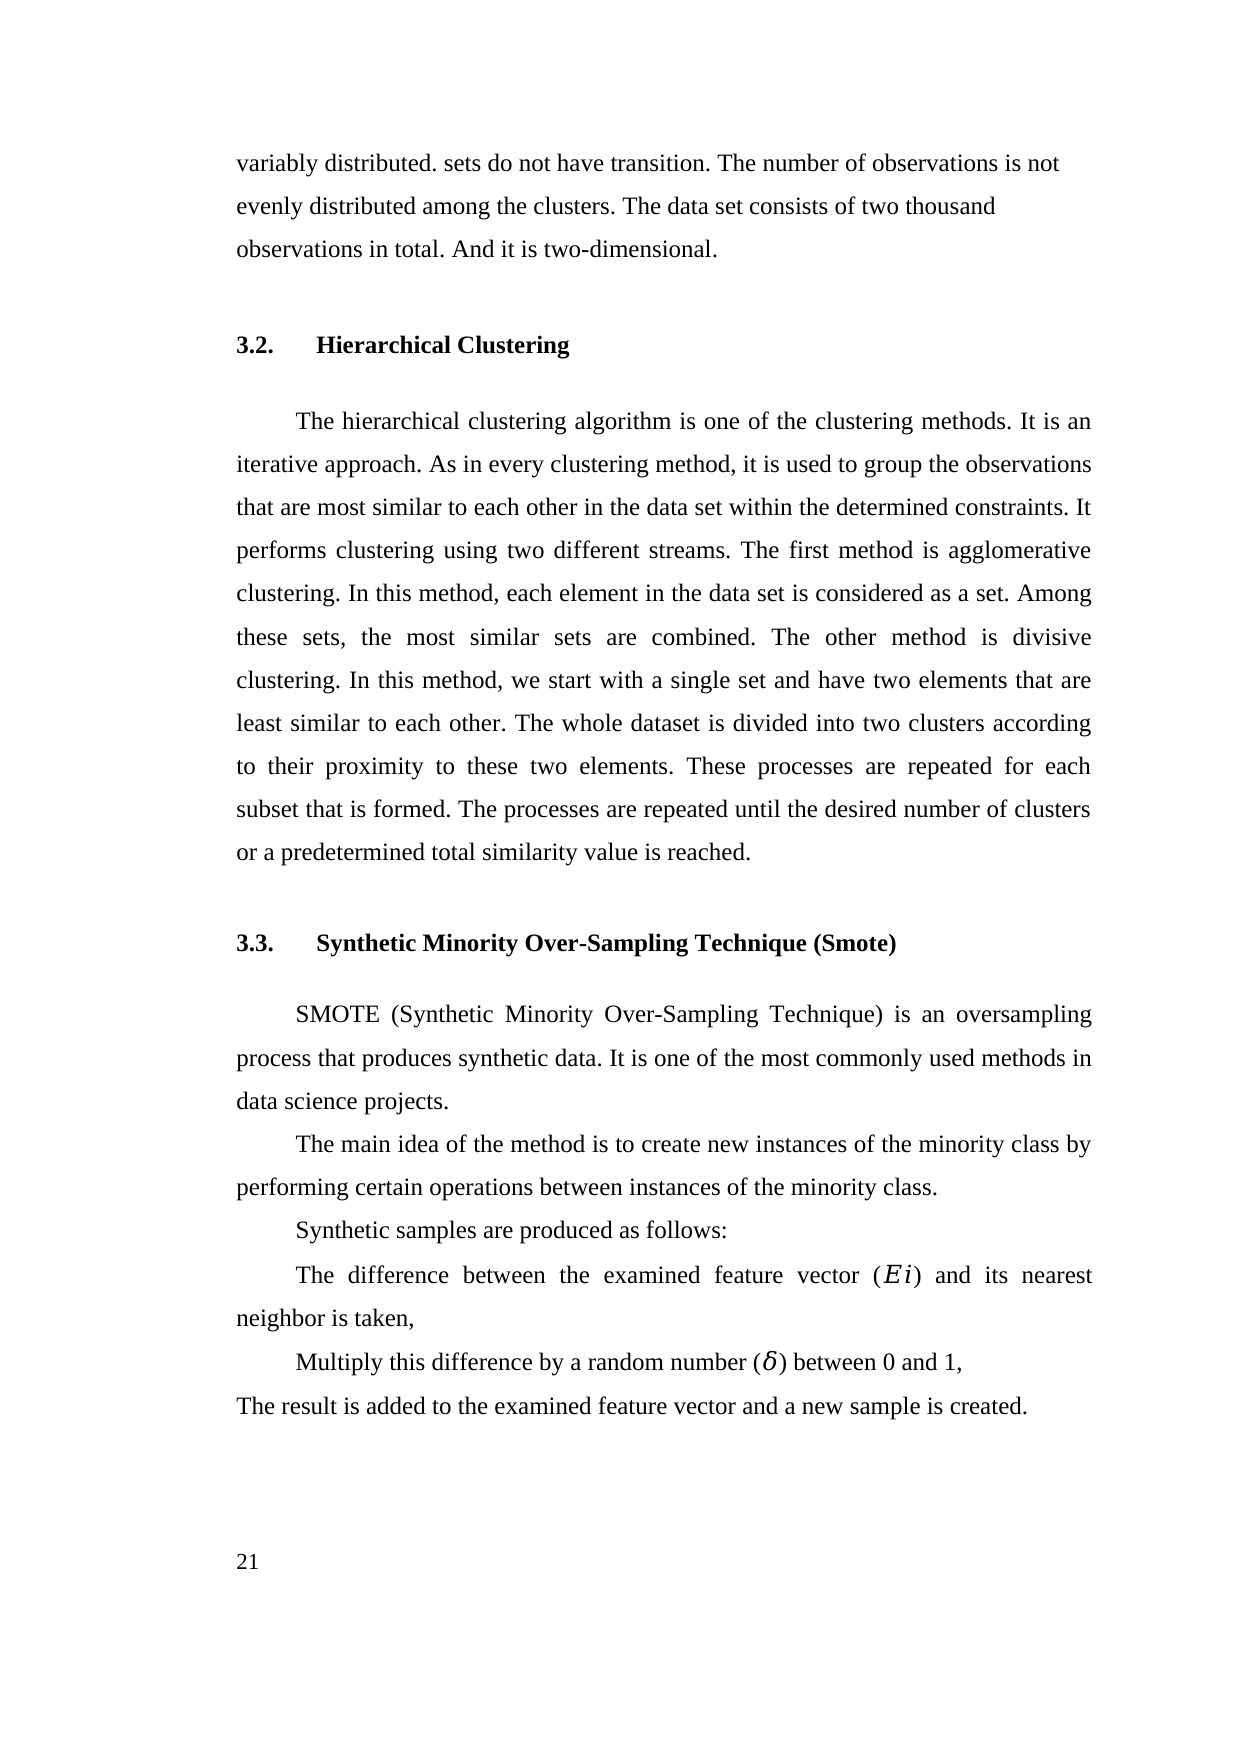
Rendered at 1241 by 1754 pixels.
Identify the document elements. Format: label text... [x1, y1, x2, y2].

text Multiply this difference by a random number (𝛿) between 0 and 1, [236, 1346, 1092, 1376]
text Synthetic samples are produced as follows: [236, 1215, 1092, 1244]
text The difference between the examined feature vector (𝐸𝑖) and its nearest neighbor is taken, [236, 1258, 1092, 1332]
text The result is added to the examined feature vector and a new sample is created. [236, 1391, 1092, 1420]
text The hierarchical clustering algorithm is one of the clustering methods. It is an iterative approach. As in every clustering method, it is used to group the observations that are most similar to each other in the data set within the determined constraints. It performs clustering using two different streams. The first method is agglomerative clustering. In this method, each element in the data set is considered as a set. Among these sets, the most similar sets are combined. The other method is divisive clustering. In this method, we start with a single set and have two elements that are least similar to each other. The whole dataset is divided into two clusters according to their proximity to these two elements. These processes are repeated for each subset that is formed. The processes are repeated until the desired number of clusters or a predetermined total similarity value is reached. [236, 406, 1092, 866]
subtitle Synthetic Minority Over-Sampling Technique (Smote) [236, 928, 1092, 956]
text SMOTE (Synthetic Minority Over-Sampling Technique) is an oversampling process that produces synthetic data. It is one of the most commonly used methods in data science projects. [236, 999, 1092, 1114]
text The main idea of the method is to create new instances of the minority class by performing certain operations between instances of the minority class. [236, 1129, 1092, 1201]
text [236, 148, 1092, 263]
subtitle Hierarchical Clustering [236, 324, 1092, 361]
